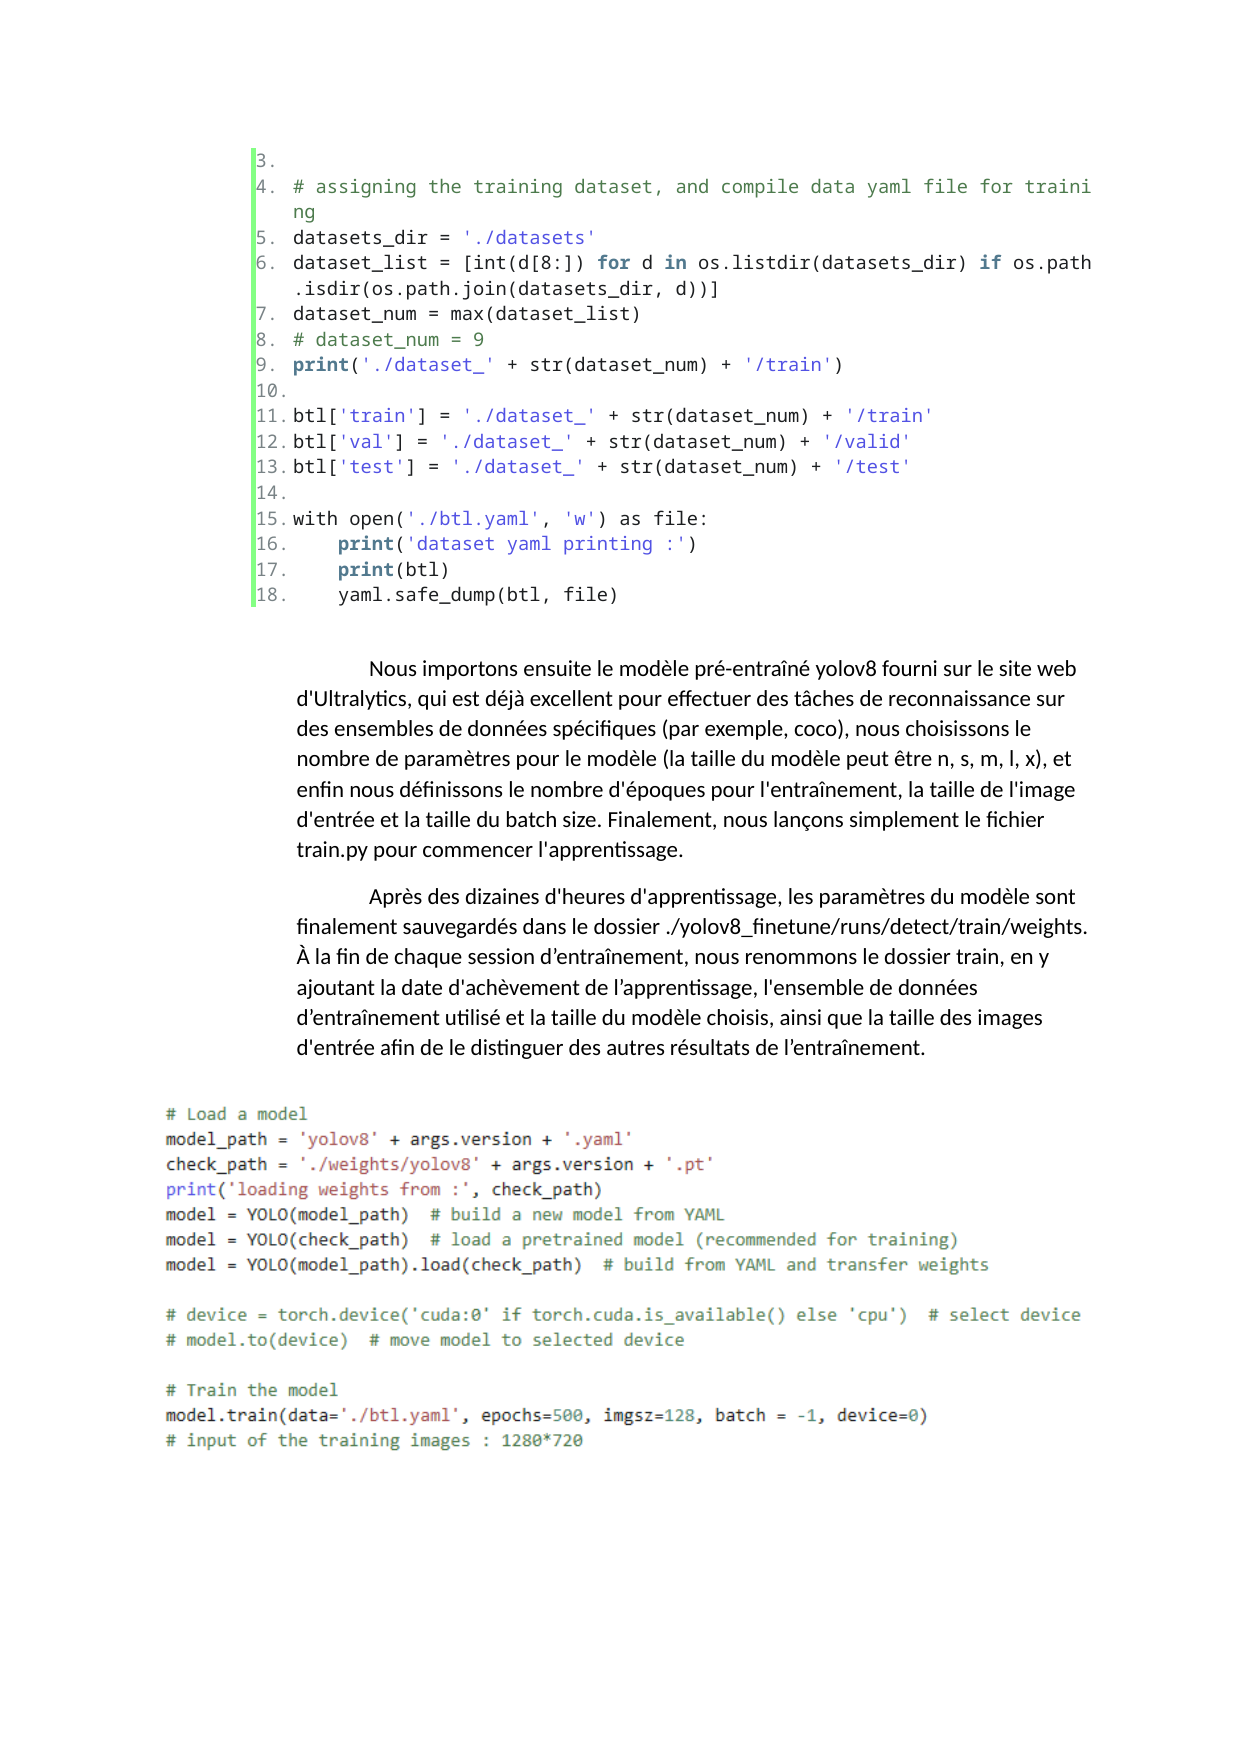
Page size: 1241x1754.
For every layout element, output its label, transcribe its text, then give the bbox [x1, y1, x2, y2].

list # assigning the training dataset, and compile data yaml file for training [256, 173, 1093, 224]
list print(btl) [256, 556, 1093, 581]
list btl['test'] = './dataset_' + str(dataset_num) + '/test' [256, 454, 1093, 479]
list btl['train'] = './dataset_' + str(dataset_num) + '/train' [256, 403, 1093, 428]
text Nous importons ensuite le modèle pré-entraîné yolov8 fourni sur le site web d'Ultralytics, qui est déjà excellent pour effectuer des tâches de reconnaissance sur des ensembles de données spécifiques (par exemple, coco), nous choisissons le nombre de paramètres pour le modèle (la taille du modèle peut être n, s, m, l, x), et enfin nous définissons le nombre d'époques pour l'entraînement, la taille de l'image d'entrée et la taille du batch size. Finalement, nous lançons simplement le fichier train.py pour commencer l'apprentissage. [296, 654, 1093, 863]
text Après des dizaines d'heures d'apprentissage, les paramètres du modèle sont finalement sauvegardés dans le dossier ./yolov8_finetune/runs/detect/train/weights. À la fin de chaque session d’entraînement, nous renommons le dossier train, en y ajoutant la date d'achèvement de l’apprentissage, l'ensemble de données d’entraînement utilisé et la taille du modèle choisis, ainsi que la taille des images d'entrée afin de le distinguer des autres résultats de l’entraînement. [296, 882, 1093, 1061]
list btl['val'] = './dataset_' + str(dataset_num) + '/valid' [256, 428, 1093, 454]
list with open('./btl.yaml', 'w') as file: [256, 505, 1093, 530]
list print('dataset yaml printing :') [256, 530, 1093, 556]
list dataset_list = [int(d[8:]) for d in os.listdir(datasets_dir) if os.path.isdir(os.path.join(datasets_dir, d))] [256, 250, 1093, 301]
picture [149, 1095, 1094, 1453]
list print('./dataset_' + str(dataset_num) + '/train') [256, 352, 1093, 377]
list # dataset_num = 9 [256, 326, 1093, 352]
list dataset_num = max(dataset_list) [256, 301, 1093, 326]
list yaml.safe_dump(btl, file) [256, 581, 1093, 607]
list datasets_dir = './datasets' [256, 224, 1093, 250]
